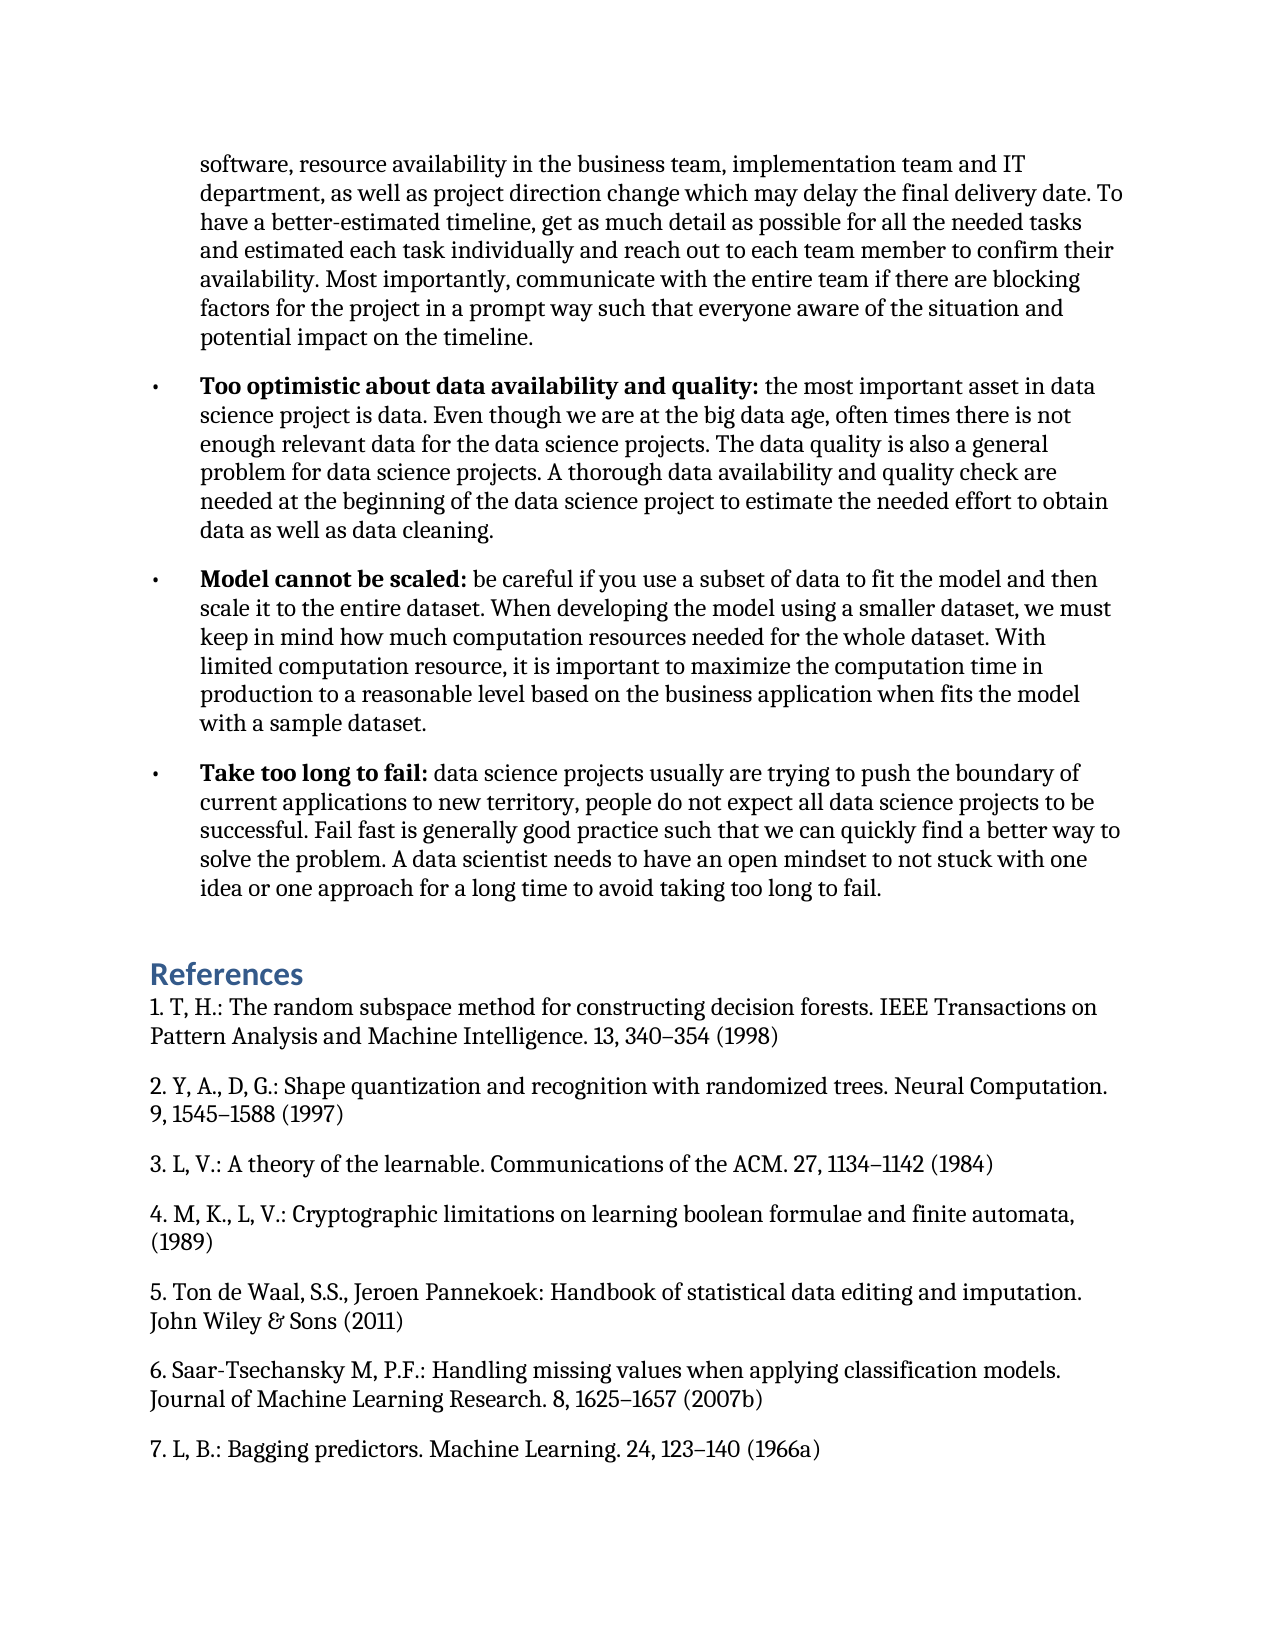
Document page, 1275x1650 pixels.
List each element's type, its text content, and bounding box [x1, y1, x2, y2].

text 4. M, K., L, V.: Cryptographic limitations on learning boolean formulae and finite automata, (1989) [150, 1199, 1125, 1257]
text 1. T, H.: The random subspace method for constructing decision forests. IEEE Transactions on Pattern Analysis and Machine Intelligence. 13, 340–354 (1998) [150, 993, 1125, 1051]
text 5. Ton de Waal, S.S., Jeroen Pannekoek: Handbook of statistical data editing and imputation. John Wiley & Sons (2011) [150, 1278, 1125, 1335]
text 3. L, V.: A theory of the learnable. Communications of the ACM. 27, 1134–1142 (1984) [150, 1150, 1125, 1179]
text 6. Saar-Tsechansky M, P.F.: Handling missing values when applying classification models. Journal of Machine Learning Research. 8, 1625–1657 (2007b) [150, 1356, 1125, 1414]
list Too optimistic about data availability and quality: the most important asset in data science project is data. Even though we are at the big data age, often times there is not enough relevant data for the data science projects. The data quality is also a general problem for data science projects. A thorough data availability and quality check are needed at the beginning of the data science project to estimate the needed effort to obtain data as well as data cleaning. [150, 372, 1125, 544]
list Model cannot be scaled: be careful if you use a subset of data to fit the model and then scale it to the entire dataset. When developing the model using a smaller dataset, we must keep in mind how much computation resources needed for the whole dataset. With limited computation resource, it is important to maximize the computation time in production to a reasonable level based on the business application when fits the model with a sample dataset. [150, 565, 1125, 738]
subtitle References [150, 952, 1125, 993]
text 2. Y, A., D, G.: Shape quantization and recognition with randomized trees. Neural Computation. 9, 1545–1588 (1997) [150, 1072, 1125, 1129]
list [150, 150, 1125, 351]
list Take too long to fail: data science projects usually are trying to push the boundary of current applications to new territory, people do not expect all data science projects to be successful. Fail fast is generally good practice such that we can quickly find a better way to solve the problem. A data scientist needs to have an open mindset to not stuck with one idea or one approach for a long time to avoid taking too long to fail. [150, 759, 1125, 902]
text 7. L, B.: Bagging predictors. Machine Learning. 24, 123–140 (1966a) [150, 1434, 1125, 1463]
